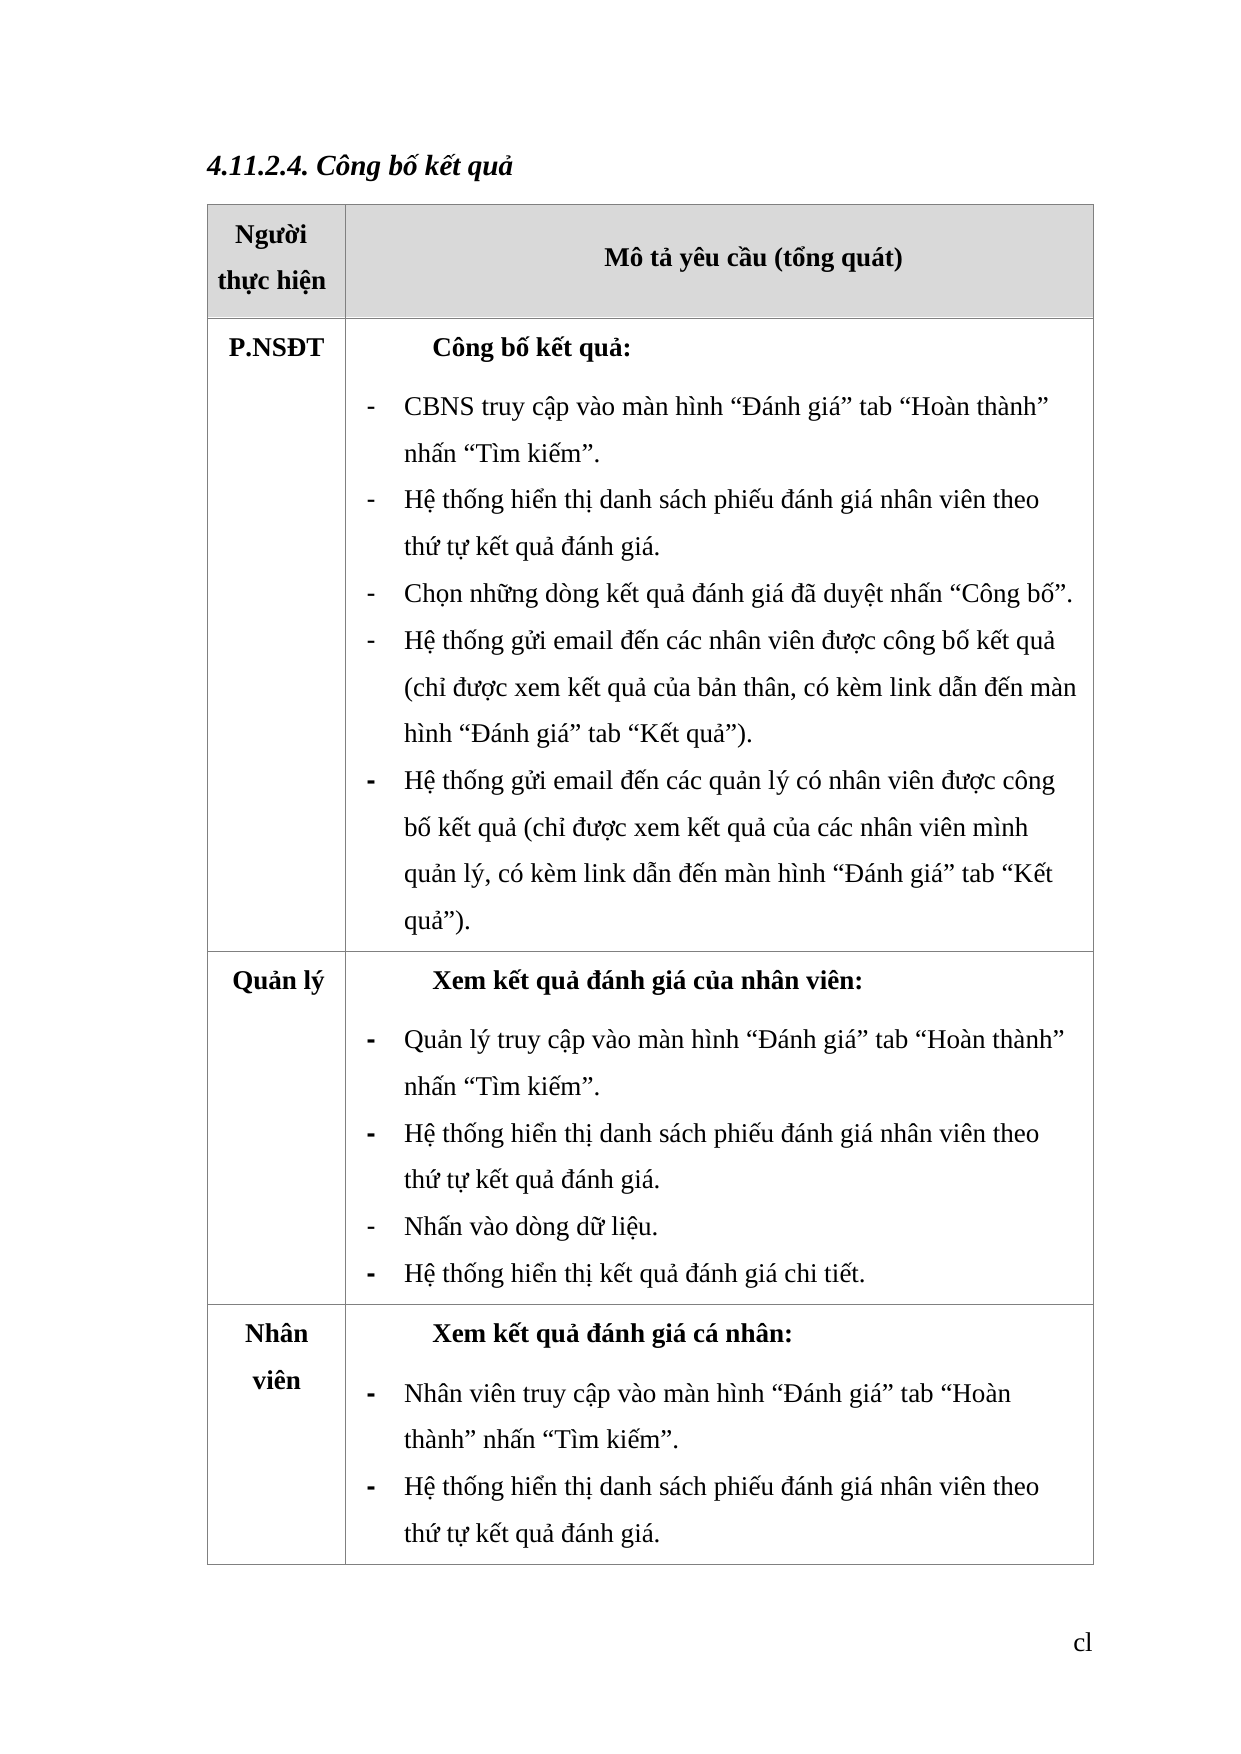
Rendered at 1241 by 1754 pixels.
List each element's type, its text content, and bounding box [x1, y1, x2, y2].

table_cell Xem kết quả đánh giá của nhân viên: Quản lý truy cập vào màn hình “Đánh giá” tab “Hoàn thành” nhấn “Tìm kiếm”. Hệ thống hiển thị danh sách phiếu đánh giá nhân viên theo thứ tự kết quả đánh giá. Nhấn vào dòng dữ liệu. Hệ thống hiển thị kết quả đánh giá chi tiết. [346, 952, 1093, 1304]
table_cell Công bố kết quả: CBNS truy cập vào màn hình “Đánh giá” tab “Hoàn thành” nhấn “Tìm kiếm”. Hệ thống hiển thị danh sách phiếu đánh giá nhân viên theo thứ tự kết quả đánh giá. Chọn những dòng kết quả đánh giá đã duyệt nhấn “Công bố”. Hệ thống gửi email đến các nhân viên được công bố kết quả (chỉ được xem kết quả của bản thân, có kèm link dẫn đến màn hình “Đánh giá” tab “Kết quả”). Hệ thống gửi email đến các quản lý có nhân viên được công bố kết quả (chỉ được xem kết quả của các nhân viên mình quản lý, có kèm link dẫn đến màn hình “Đánh giá” tab “Kết quả”). [346, 319, 1093, 951]
table_header Người thực hiện [208, 205, 345, 317]
table_cell Nhân viên [208, 1305, 345, 1563]
table_cell P.NSĐT [208, 319, 345, 951]
table_cell Quản lý [208, 952, 345, 1304]
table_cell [346, 1305, 1093, 1563]
table_header Mô tả yêu cầu (tổng quát) [346, 205, 1093, 317]
subtitle 4.11.2.4. Công bố kết quả [207, 148, 1092, 181]
